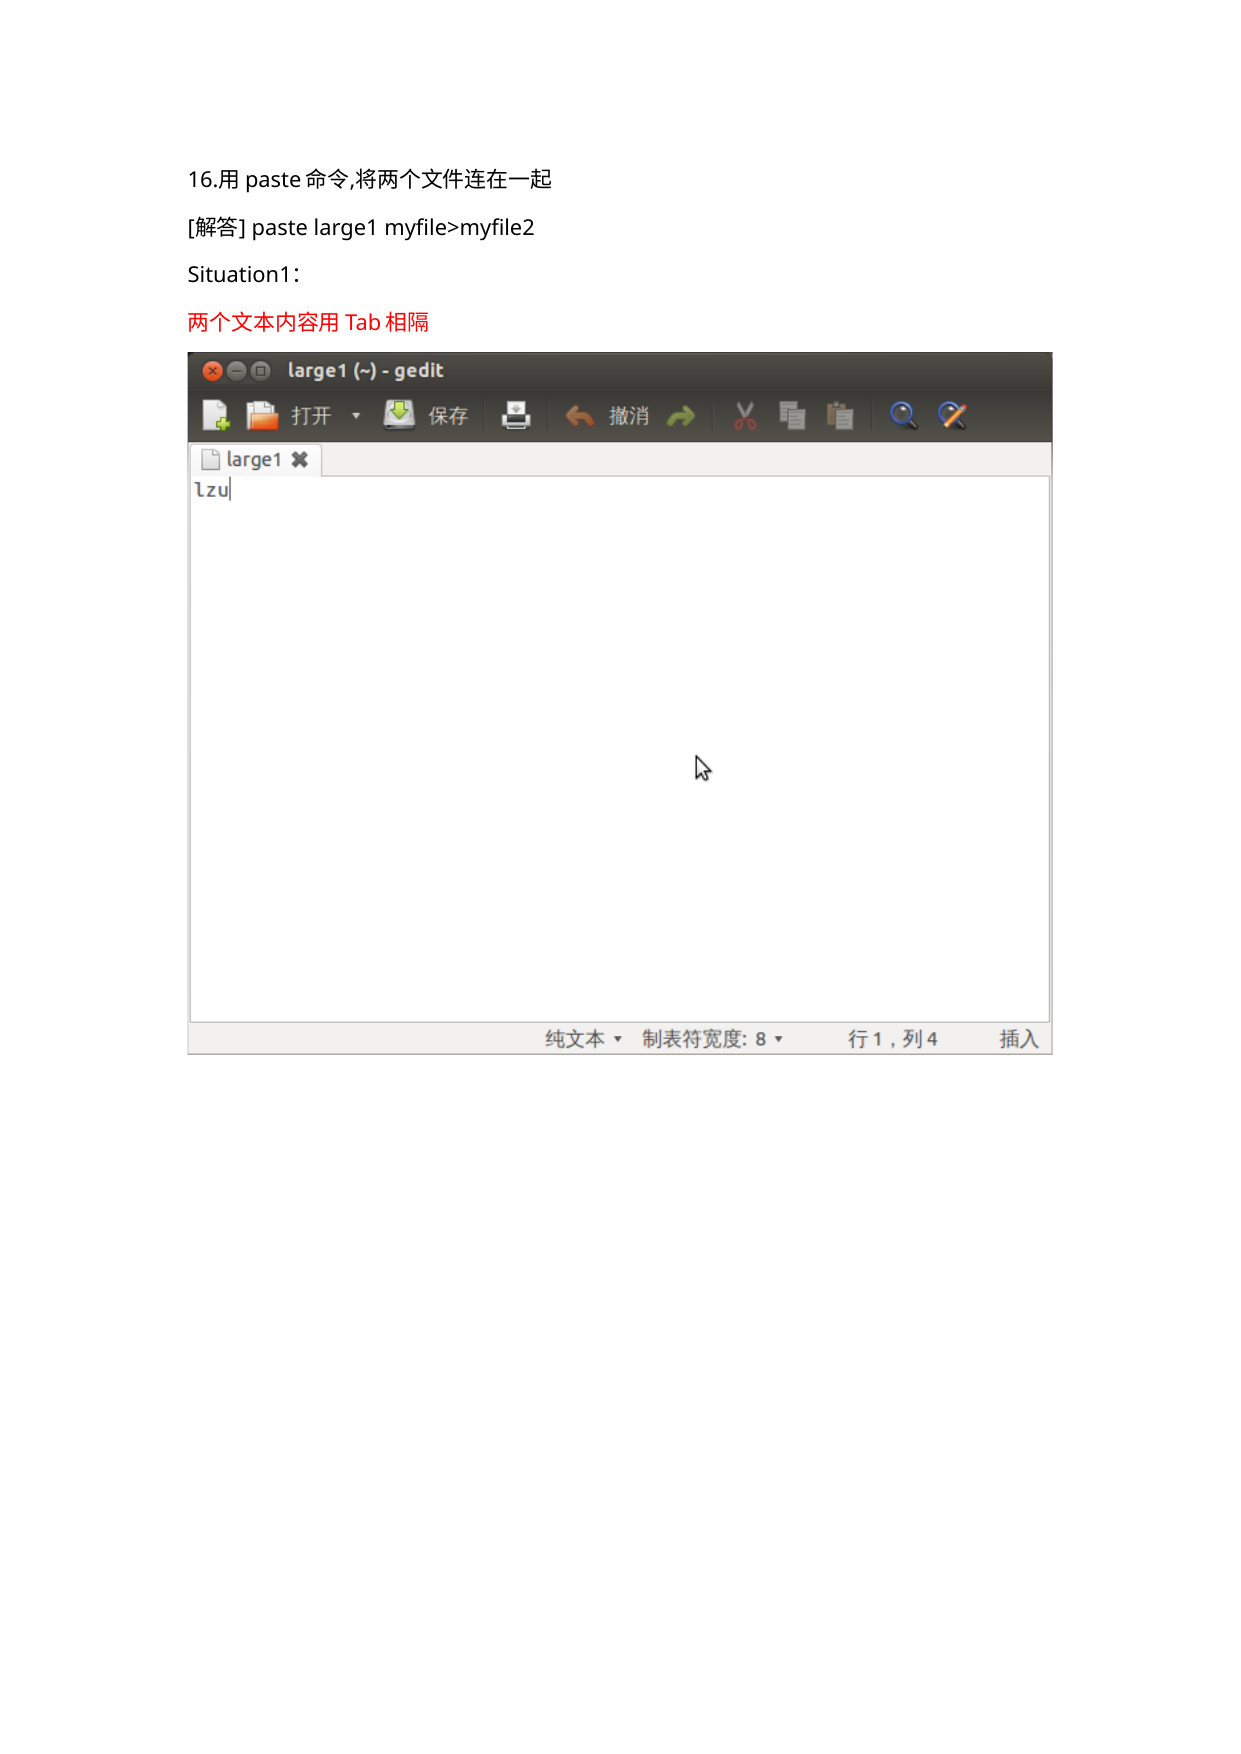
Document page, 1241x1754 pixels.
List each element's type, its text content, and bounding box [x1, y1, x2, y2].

text 两个文本内容用Tab相隔 [187, 305, 1053, 337]
picture [187, 352, 1053, 1055]
text 16.用paste命令,将两个文件连在一起 [187, 162, 1053, 194]
text [解答] paste large1 myfile>myfile2 [187, 209, 1053, 241]
text Situation1： [187, 257, 1053, 289]
